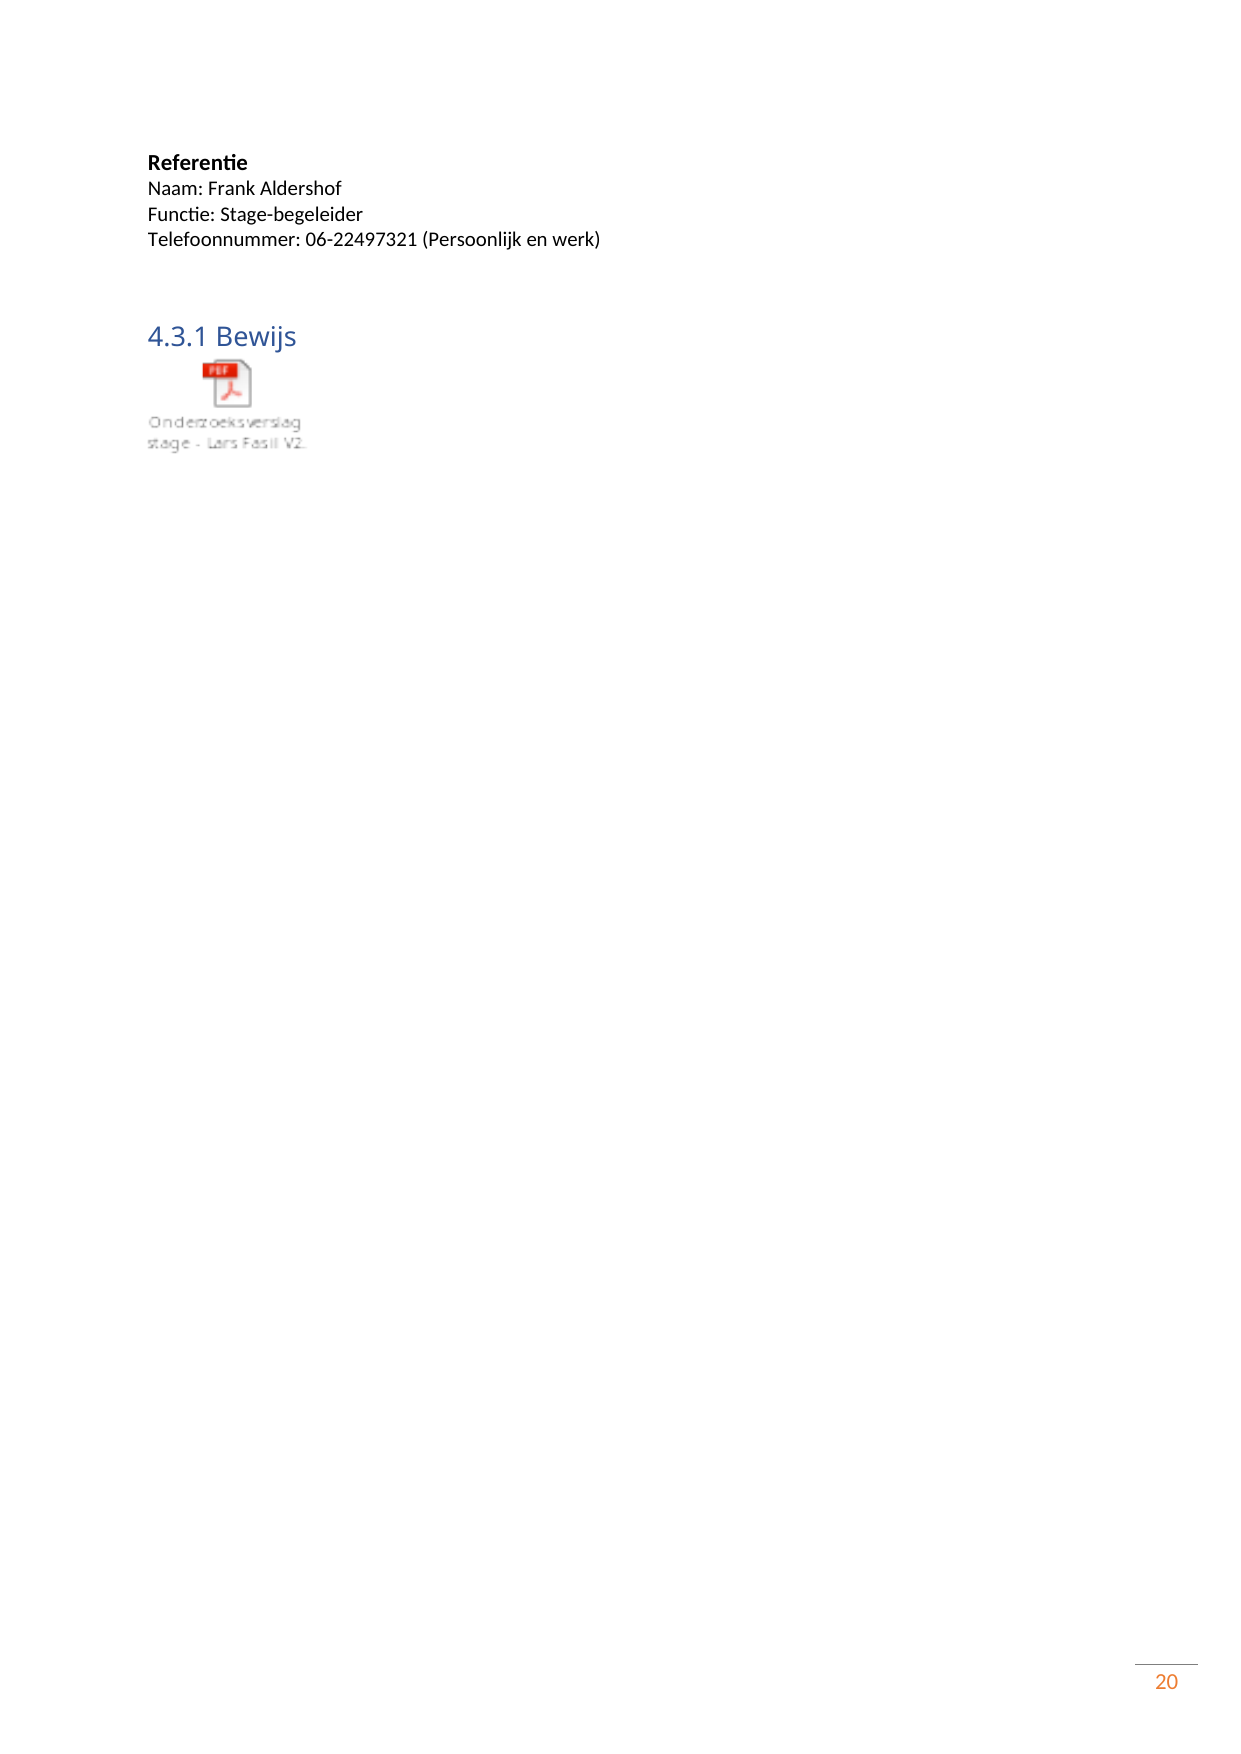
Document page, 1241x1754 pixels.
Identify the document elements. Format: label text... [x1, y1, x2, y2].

text Functie: Stage-begeleider [148, 201, 1093, 226]
text Naam: Frank Aldershof [148, 176, 1093, 201]
text Telefoonnummer: 06-22497321 (Persoonlijk en werk) [148, 226, 1093, 252]
text Referentie [148, 148, 1093, 176]
subtitle 4.3.1 Bewijs [148, 317, 1093, 354]
